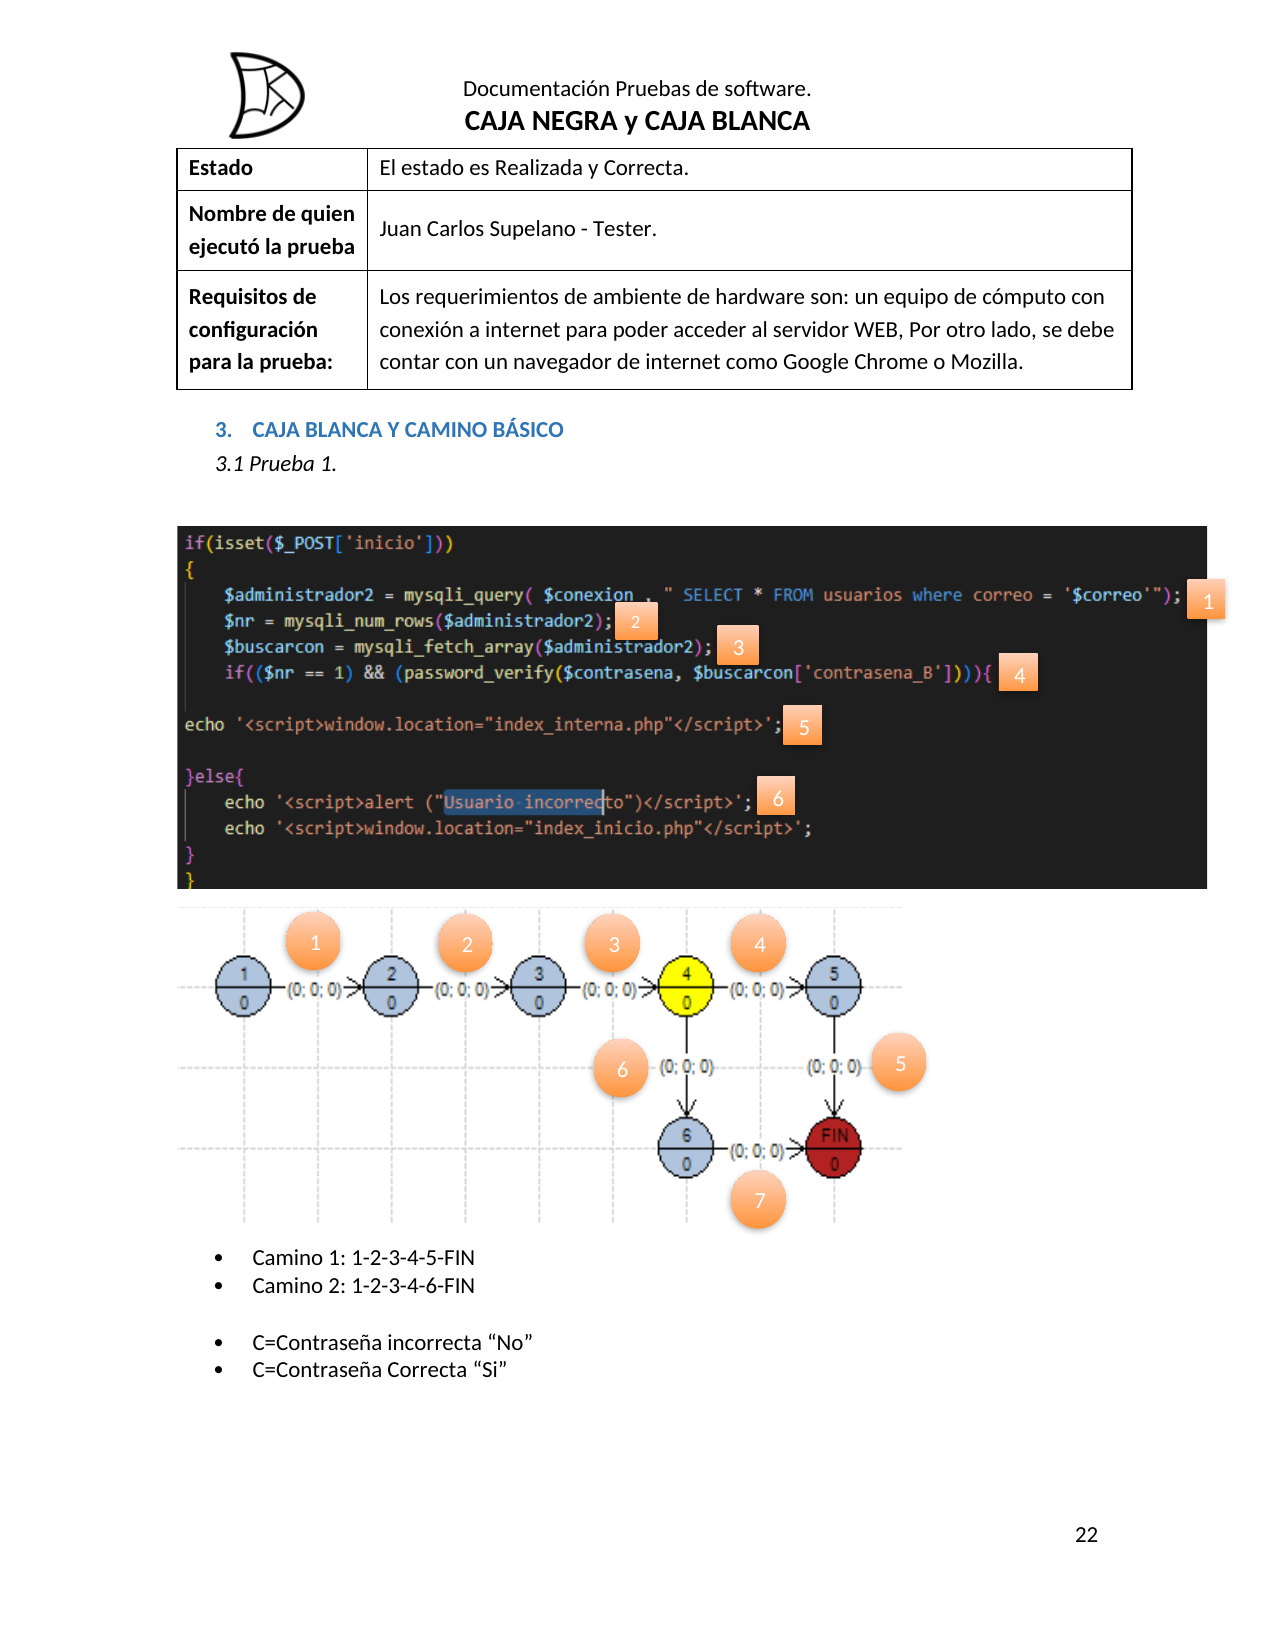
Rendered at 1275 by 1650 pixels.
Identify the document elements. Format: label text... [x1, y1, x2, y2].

table_cell Estado [178, 149, 367, 190]
picture [222, 49, 309, 139]
subtitle 3.1 Prueba 1. [215, 449, 1098, 478]
list Camino 2: 1-2-3-4-6-FIN [215, 1272, 1098, 1299]
table_cell Juan Carlos Supelano - Tester. [368, 191, 1131, 270]
table_cell El estado es Realizada y Correcta. [368, 149, 1131, 190]
list Camino 1: 1-2-3-4-5-FIN [215, 1243, 1098, 1272]
table_cell Nombre de quien ejecutó la prueba [178, 191, 367, 270]
picture [177, 526, 1208, 889]
table_cell Requisitos de configuración para la prueba: [178, 271, 367, 389]
table_cell Los requerimientos de ambiente de hardware son: un equipo de cómputo con conexión a internet para poder acceder al servidor WEB, Por otro lado, se debe contar con un navegador de internet como Google Chrome o Mozilla. [368, 271, 1131, 389]
list C=Contraseña Correcta “Si” [215, 1356, 1098, 1384]
picture [177, 907, 904, 1225]
subtitle CAJA BLANCA Y CAMINO BÁSICO [215, 415, 1098, 443]
list C=Contraseña incorrecta “No” [215, 1328, 1098, 1356]
